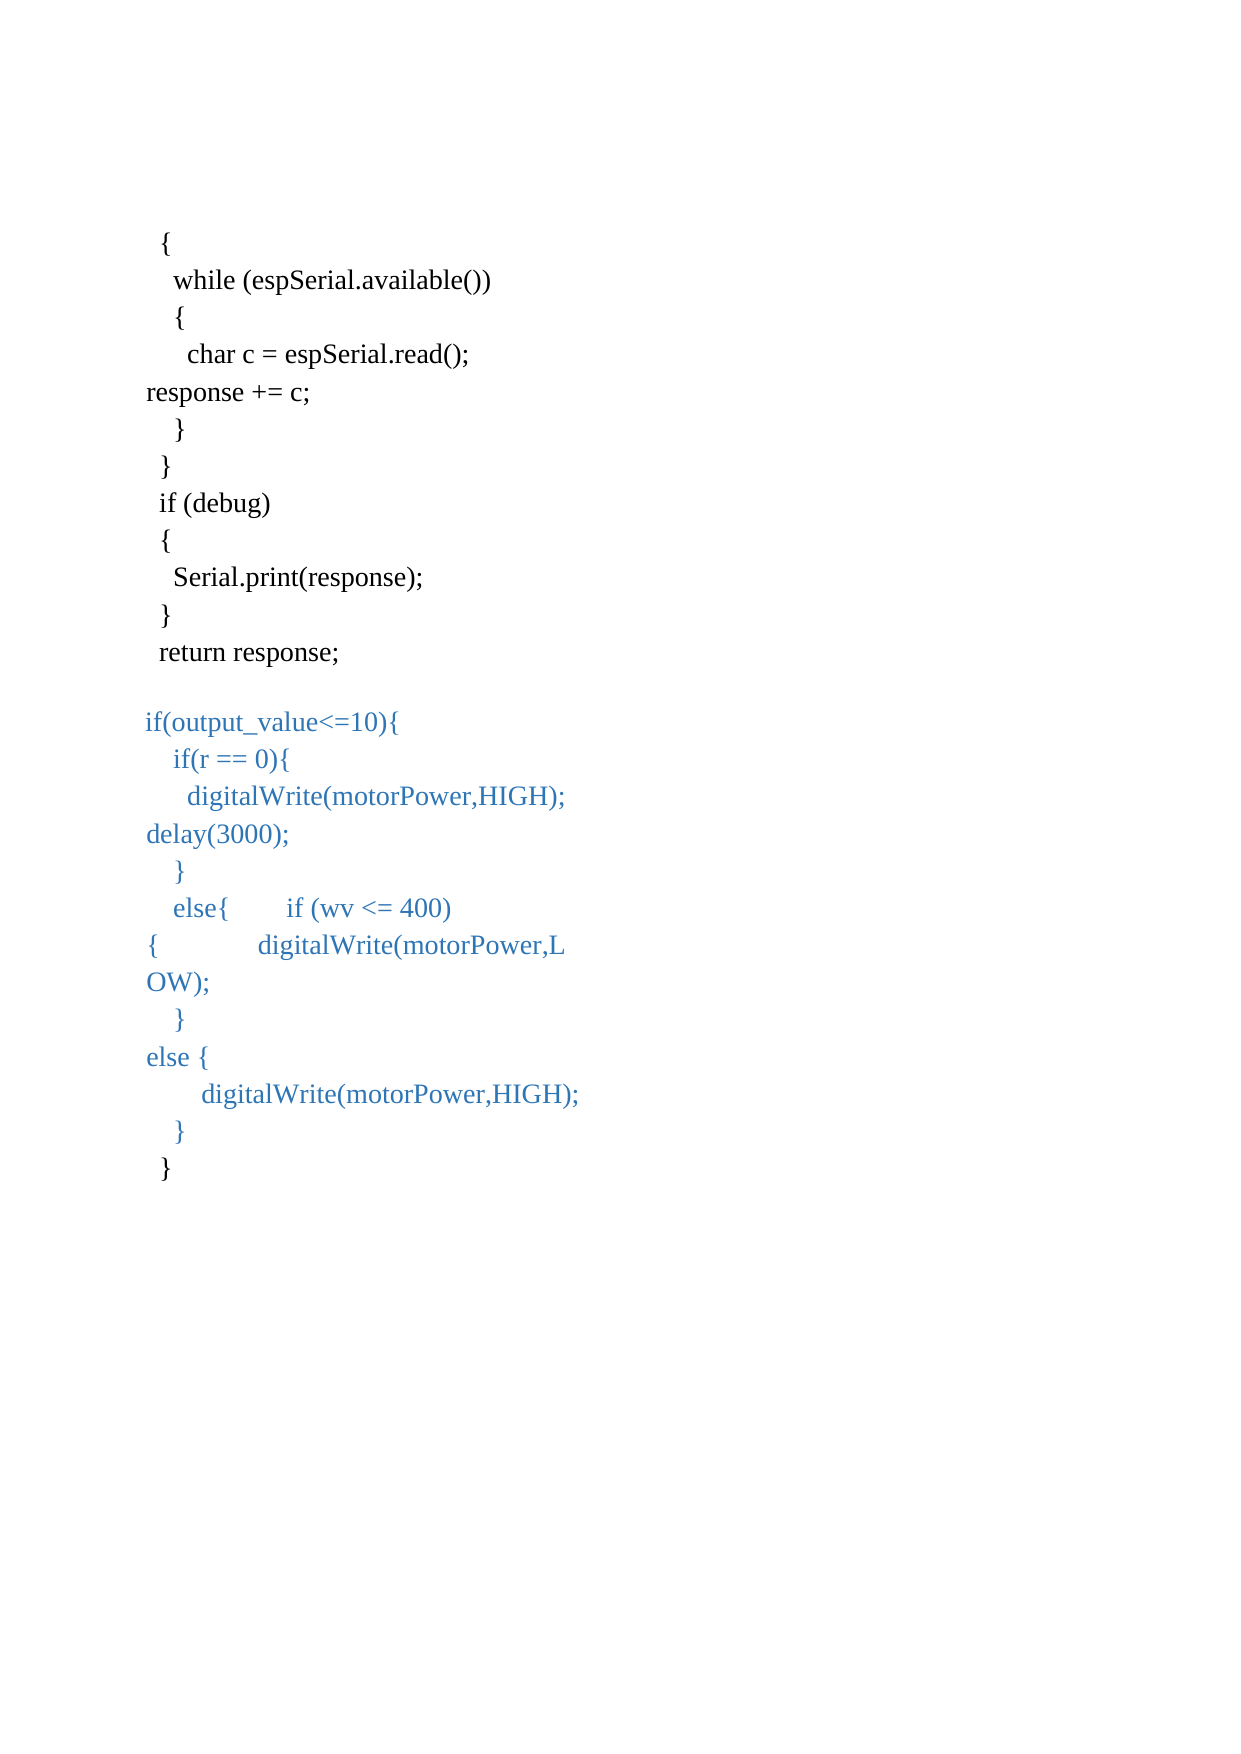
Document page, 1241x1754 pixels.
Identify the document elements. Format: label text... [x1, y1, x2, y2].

text return response; [145, 635, 1011, 667]
text } [145, 854, 599, 886]
text { [145, 226, 1011, 258]
text Serial.print(response); [145, 561, 1011, 593]
text } [145, 598, 1011, 630]
text if(r == 0){ [145, 742, 599, 775]
text else{ if (wv <= 400){ digitalWrite(motorPower,LOW); [145, 891, 580, 998]
text digitalWrite(motorPower,HIGH); delay(3000); [145, 779, 599, 849]
text } [145, 412, 1011, 444]
text if(output_value<=10){ [145, 705, 599, 737]
text } else { [145, 1003, 239, 1072]
text char c = espSerial.read(); response += c; [145, 337, 580, 407]
text } [145, 449, 1011, 481]
text { [145, 523, 1011, 556]
text digitalWrite(motorPower,HIGH); [145, 1077, 599, 1109]
text } [145, 1114, 599, 1147]
text while (espSerial.available()) [145, 263, 1011, 295]
text if (debug) [145, 486, 1011, 518]
text } [145, 1151, 1011, 1184]
text { [145, 300, 1011, 333]
